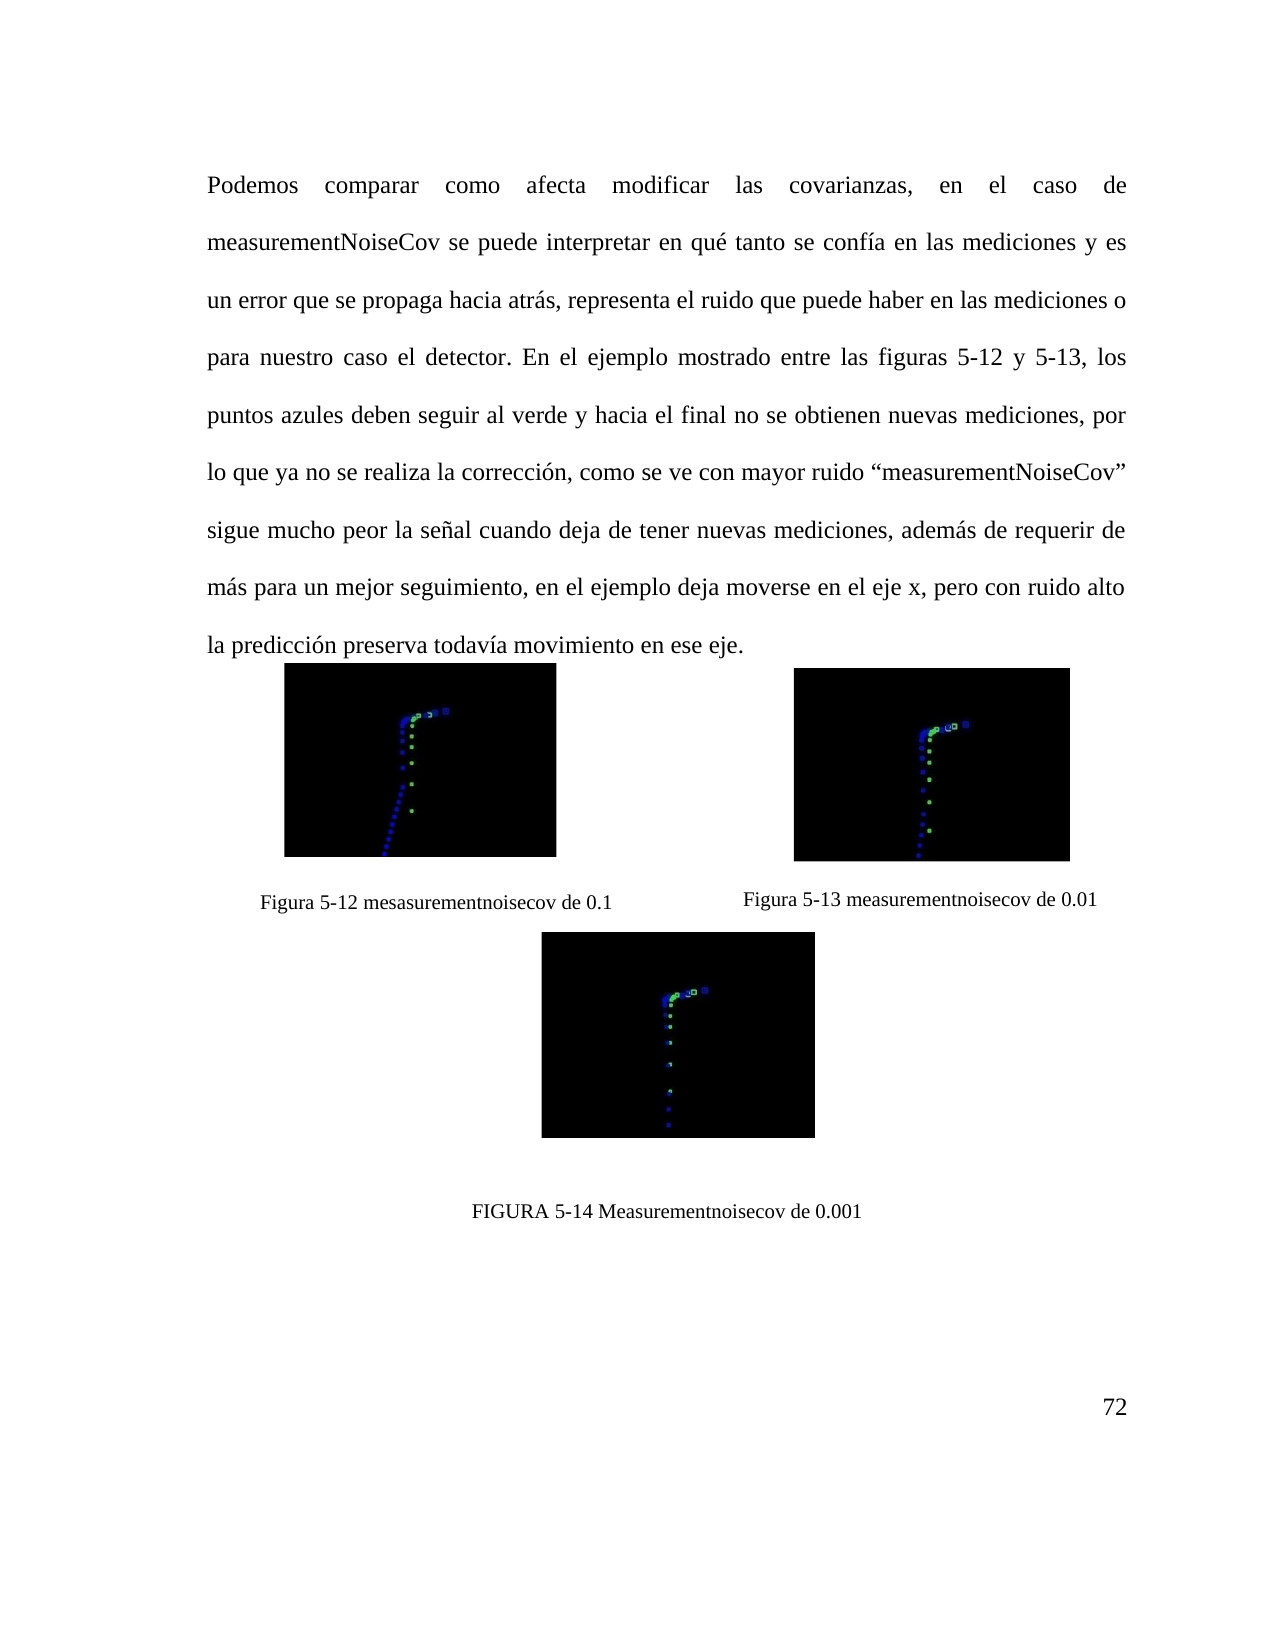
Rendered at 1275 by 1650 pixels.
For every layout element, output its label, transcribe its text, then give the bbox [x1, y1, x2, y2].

picture [793, 668, 1070, 861]
text Figura -14 measurementnoisecov de 0.001 [207, 1199, 1127, 1223]
text Podemos comparar como afecta modificar las covarianzas, en el caso de measurementNoiseCov se puede interpretar en qué tanto se confía en las mediciones y es un error que se propaga hacia atrás, representa el ruido que puede haber en las mediciones o para nuestro caso el detector. En el ejemplo mostrado entre las figuras 5-12 y 5-13, los puntos azules deben seguir al verde y hacia el final no se obtienen nuevas mediciones, por lo que ya no se realiza la corrección, como se ve con mayor ruido “measurementNoiseCov” sigue mucho peor la señal cuando deja de tener nuevas mediciones, además de requerir de más para un mejor seguimiento, en el ejemplo deja moverse en el eje x, pero con ruido alto la predicción preserva todavía movimiento en ese eje. [207, 170, 1127, 659]
picture [541, 932, 815, 1138]
picture [284, 663, 557, 857]
